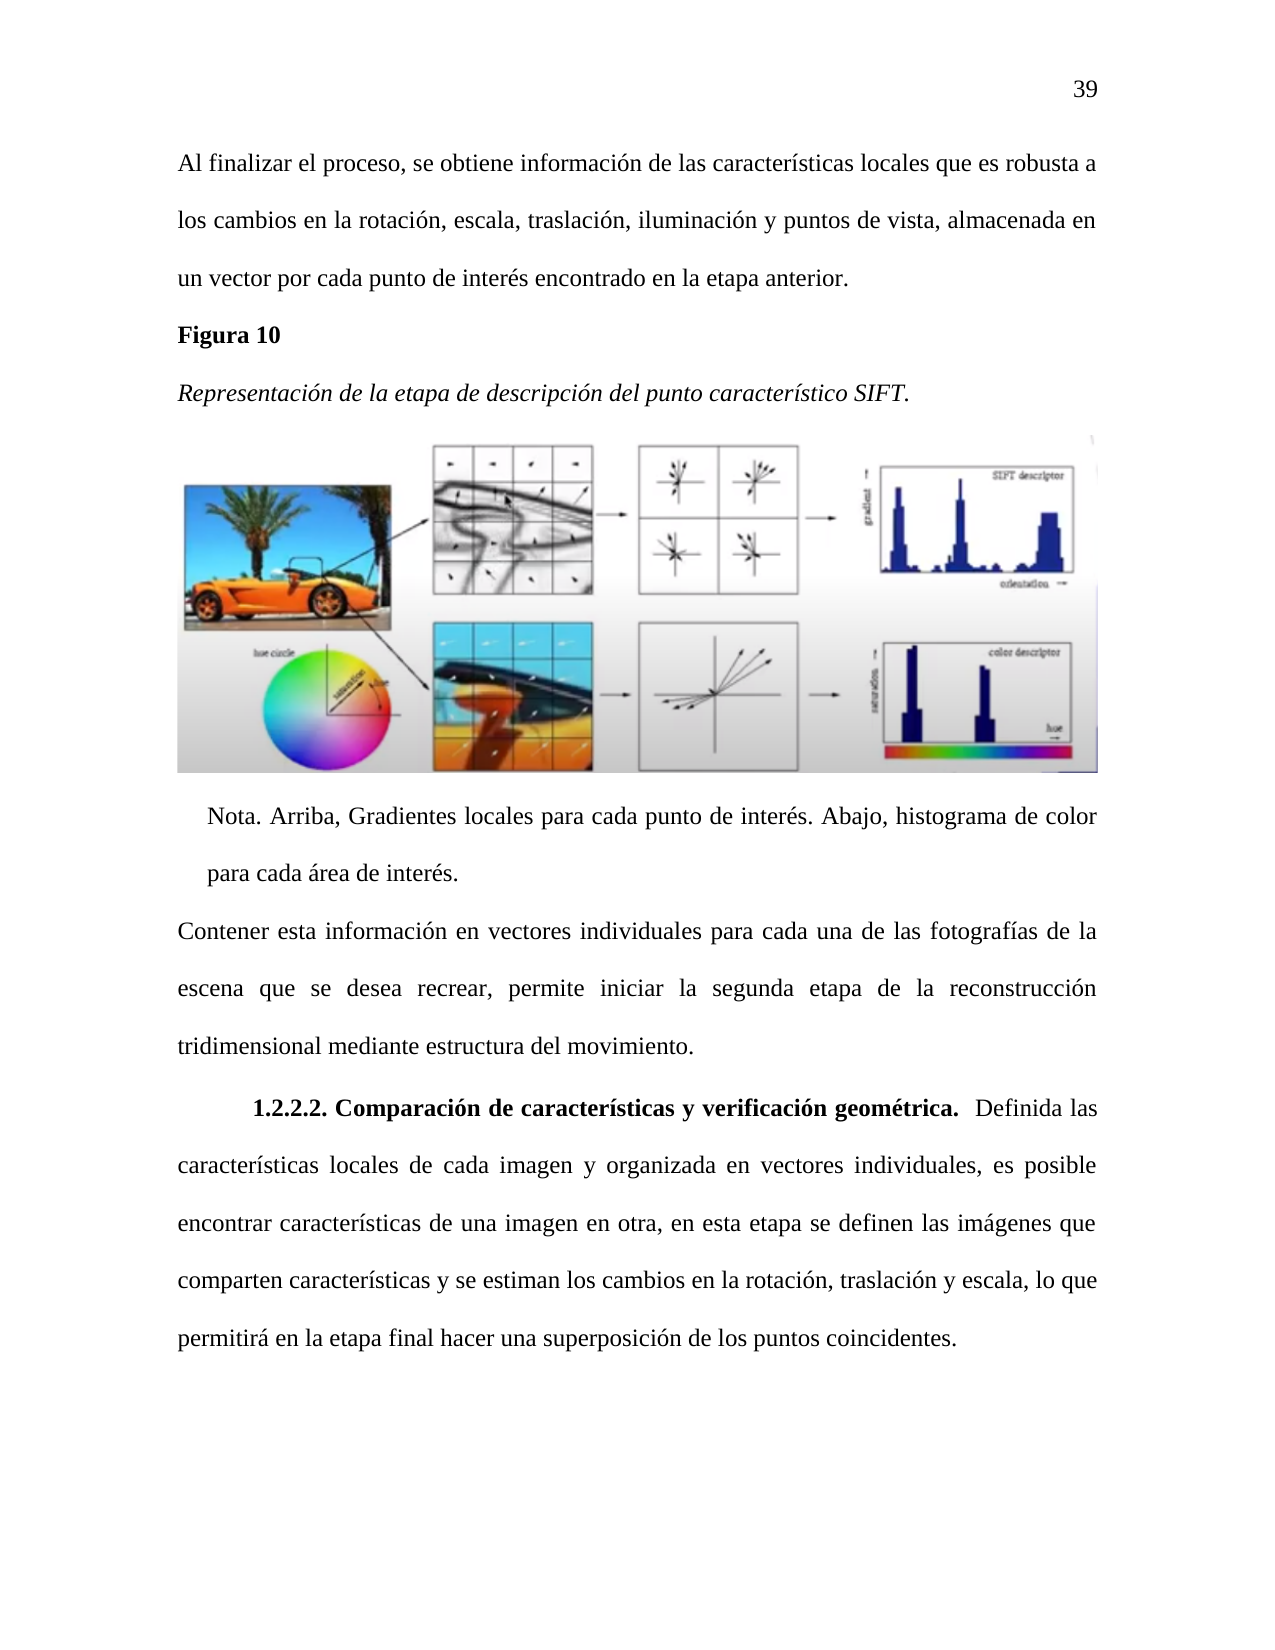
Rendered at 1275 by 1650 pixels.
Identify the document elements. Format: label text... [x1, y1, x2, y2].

picture [177, 435, 1098, 773]
text Contener esta información en vectores individuales para cada una de las fotografías de la escena que se desea recrear, permite iniciar la segunda etapa de la reconstrucción tridimensional mediante estructura del movimiento. [177, 916, 1098, 1060]
text Figura 10 Representación de la etapa de descripción del punto característico SIFT. [177, 320, 1098, 406]
text Al finalizar el proceso, se obtiene información de las características locales que es robusta a los cambios en la rotación, escala, traslación, iluminación y puntos de vista, almacenada en un vector por cada punto de interés encontrado en la etapa anterior. [177, 148, 1098, 291]
subtitle 1.2.2.2. Comparación de características y verificación geométrica. Definida las características locales de cada imagen y organizada en vectores individuales, es posible encontrar características de una imagen en otra, en esta etapa se definen las imágenes que comparten características y se estiman los cambios en la rotación, traslación y escala, lo que permitirá en la etapa final hacer una superposición de los puntos coincidentes. [177, 1093, 1098, 1351]
text Nota. Arriba, Gradientes locales para cada punto de interés. Abajo, histograma de color para cada área de interés. [207, 801, 1098, 887]
